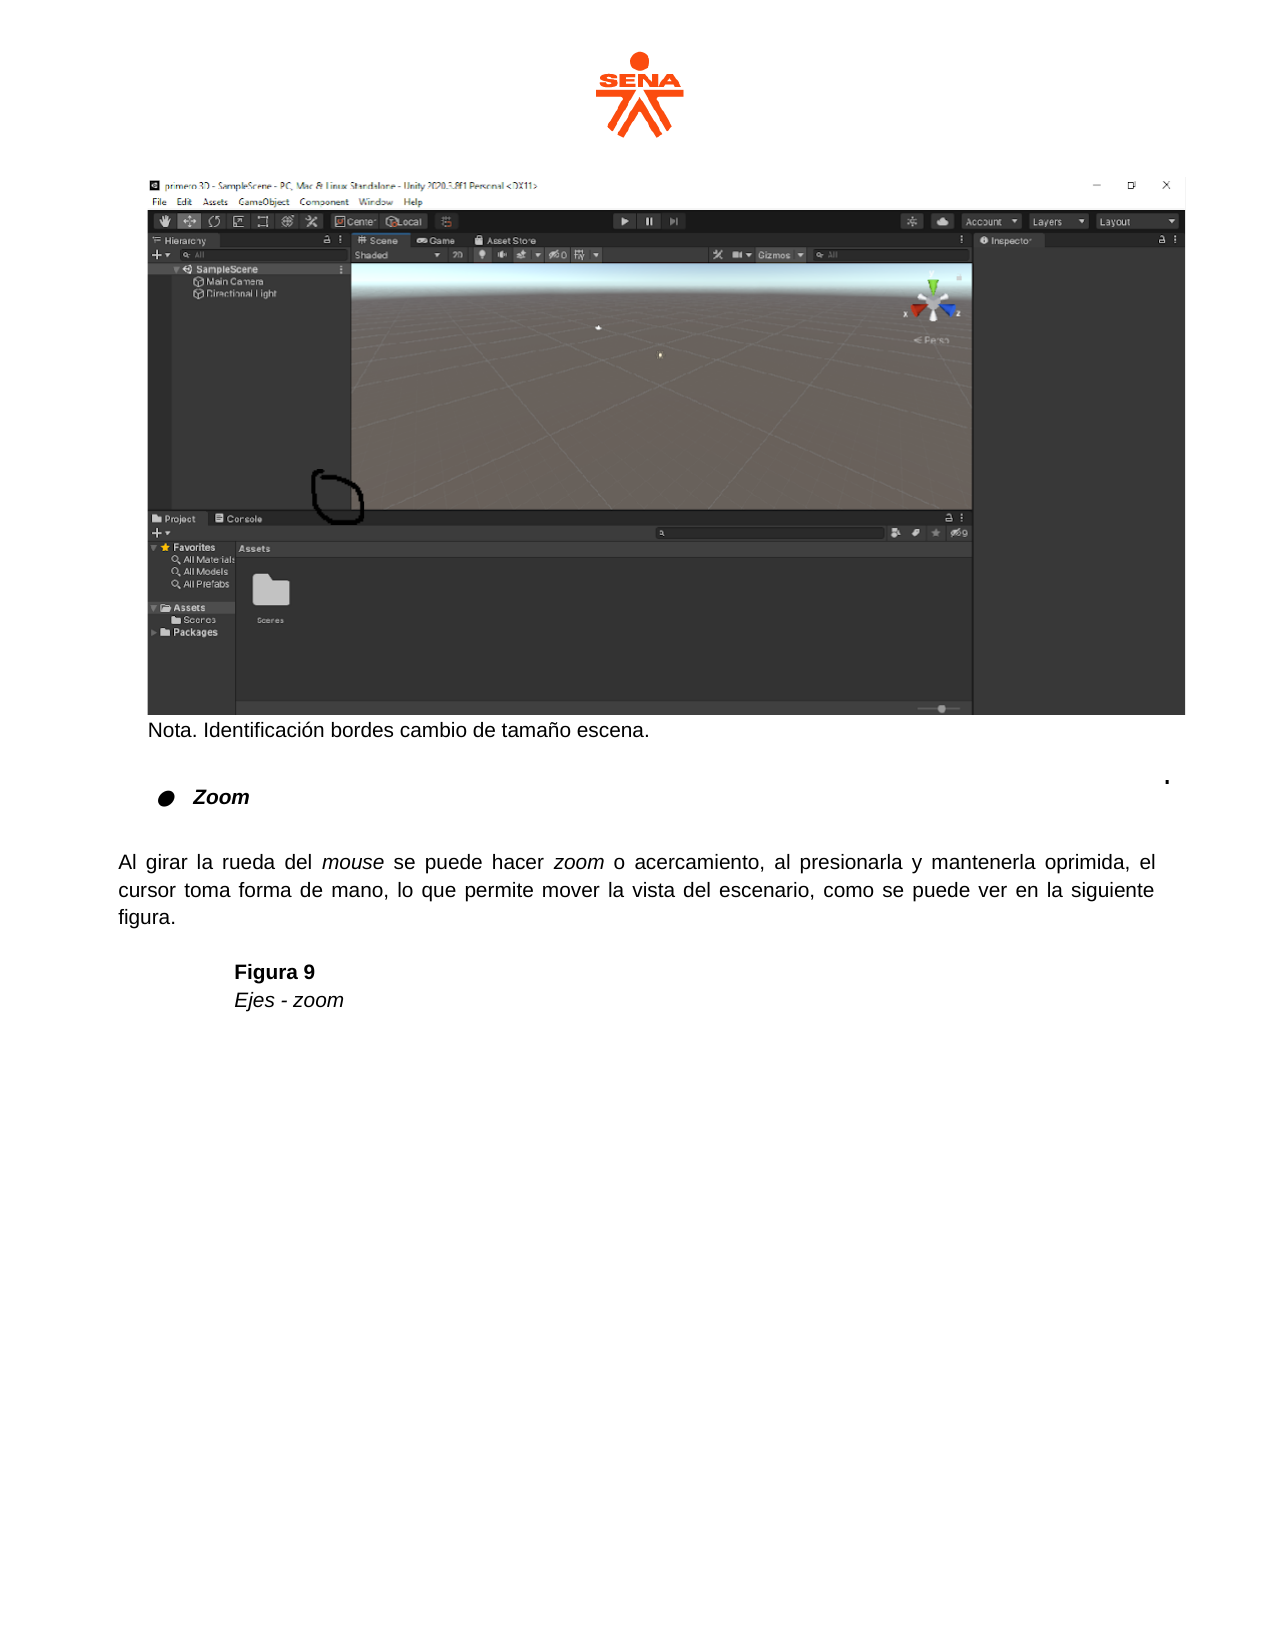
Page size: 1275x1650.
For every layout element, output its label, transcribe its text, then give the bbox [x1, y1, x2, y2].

text Nota. Identificación bordes cambio de tamaño escena. [118, 718, 1157, 742]
text Ejes - zoom [118, 987, 1157, 1011]
picture [147, 177, 1186, 715]
text Al girar la rueda del mouse se puede hacer zoom o acercamiento, al presionarla y mantenerla oprimida, el cursor toma forma de mano, lo que permite mover la vista del escenario, como se puede ver en la siguiente figura. [118, 850, 1157, 929]
picture [585, 48, 690, 142]
text Figura 9 [118, 960, 1157, 984]
list Zoom [156, 773, 1157, 816]
